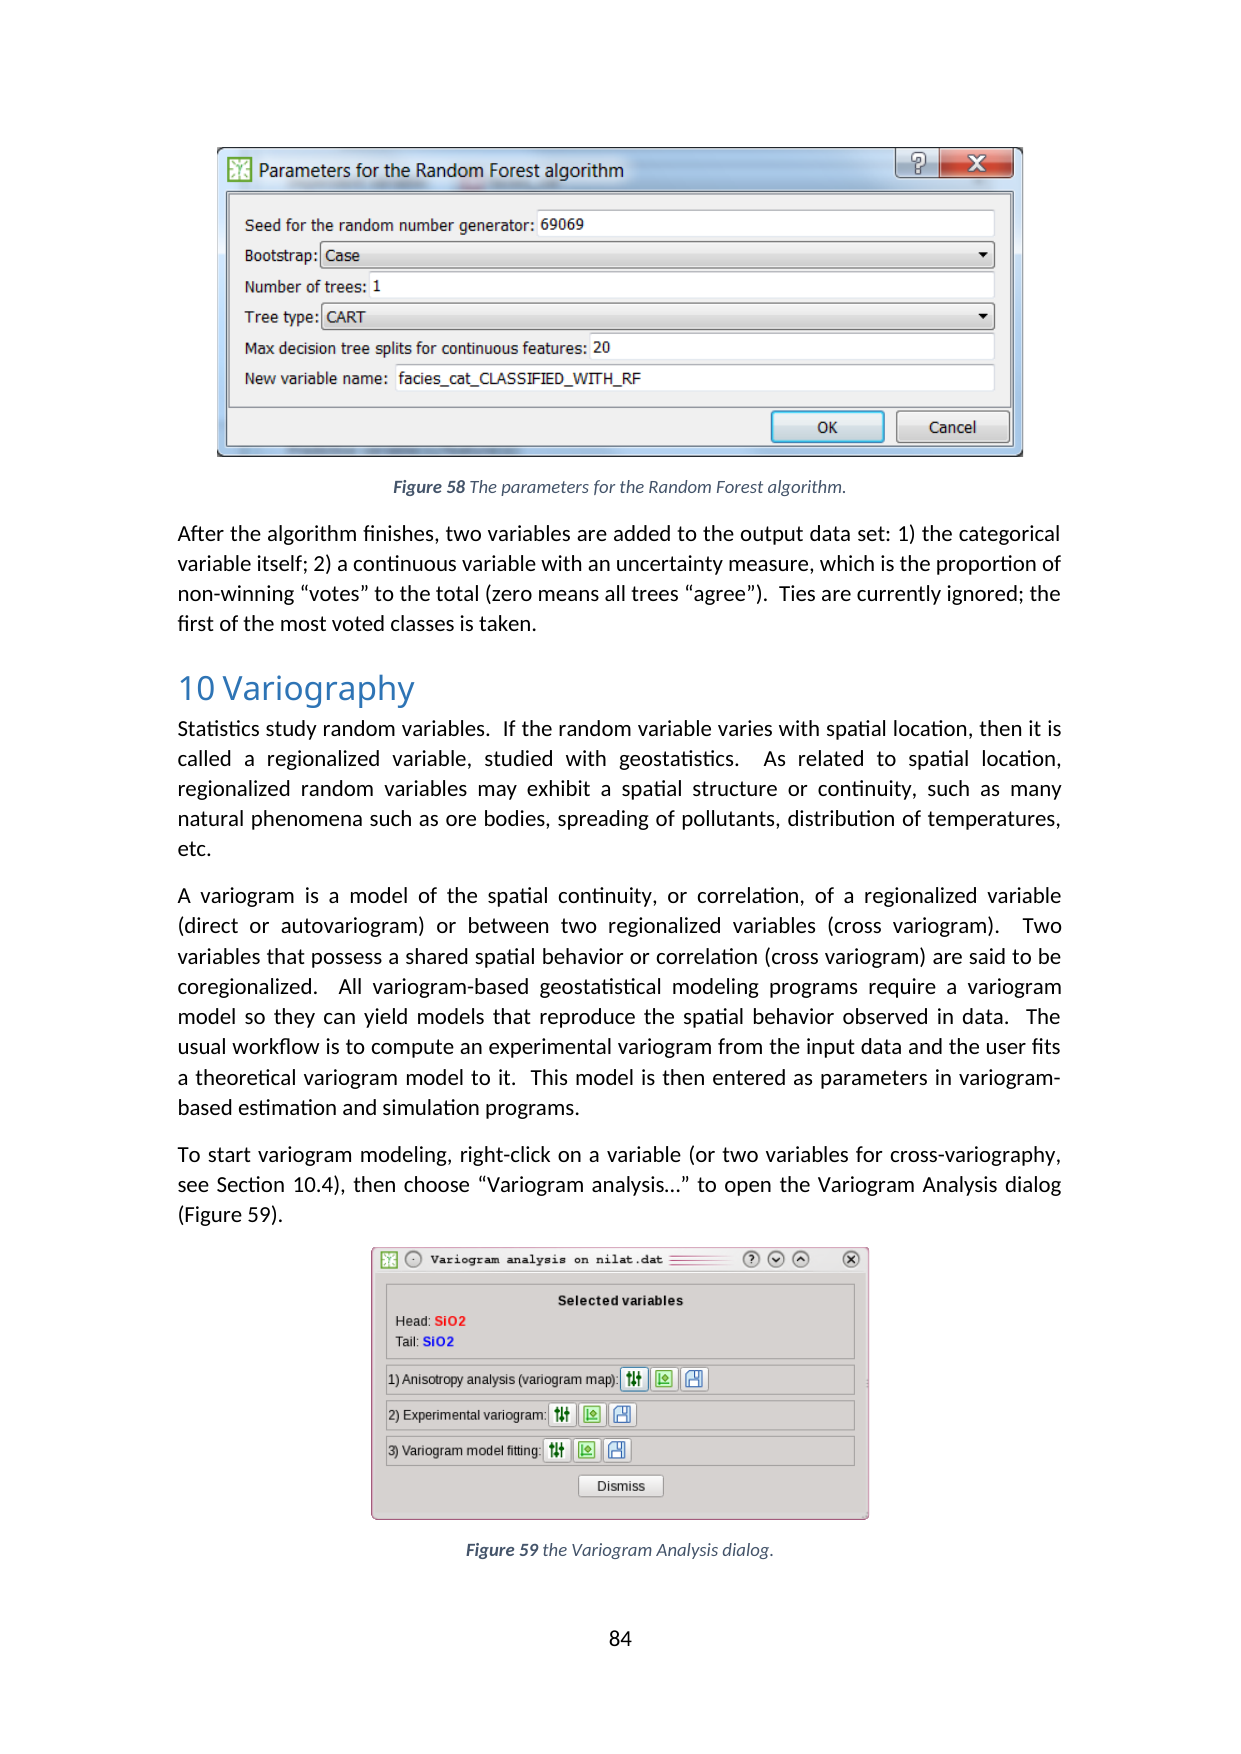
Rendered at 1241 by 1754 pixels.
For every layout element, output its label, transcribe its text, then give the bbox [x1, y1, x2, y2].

picture [371, 1247, 870, 1520]
text Statistics study random variables. If the random variable varies with spatial location, then it is called a regionalized variable, studied with geostatistics. As related to spatial location, regionalized random variables may exhibit a spatial structure or continuity, such as many natural phenomena such as ore bodies, spreading of pollutants, distribution of temperatures, etc. [177, 714, 1063, 863]
text To start variogram modeling, right-click on a variable (or two variables for cross-variography, see Section 10.4), then choose “Variogram analysis…” to open the Variogram Analysis dialog (Figure 59). [177, 1140, 1063, 1228]
text Figure 59 the Variogram Analysis dialog. [177, 1538, 1063, 1561]
picture [217, 147, 1024, 457]
subtitle Variography [177, 665, 1063, 710]
text Figure 58 The parameters for the Random Forest algorithm. [177, 475, 1063, 498]
text After the algorithm finishes, two variables are added to the output data set: 1) the categorical variable itself; 2) a continuous variable with an uncertainty measure, which is the proportion of non-winning “votes” to the total (zero means all trees “agree”). Ties are currently ignored; the first of the most voted classes is taken. [177, 519, 1063, 638]
text A variogram is a model of the spatial continuity, or correlation, of a regionalized variable (direct or autovariogram) or between two regionalized variables (cross variogram). Two variables that possess a shared spatial behavior or correlation (cross variogram) are said to be coregionalized. All variogram-based geostatistical modeling programs require a variogram model so they can yield models that reproduce the spatial behavior observed in data. The usual workflow is to compute an experimental variogram from the input data and the user fits a theoretical variogram model to it. This model is then entered as parameters in variogram-based estimation and simulation programs. [177, 881, 1063, 1121]
